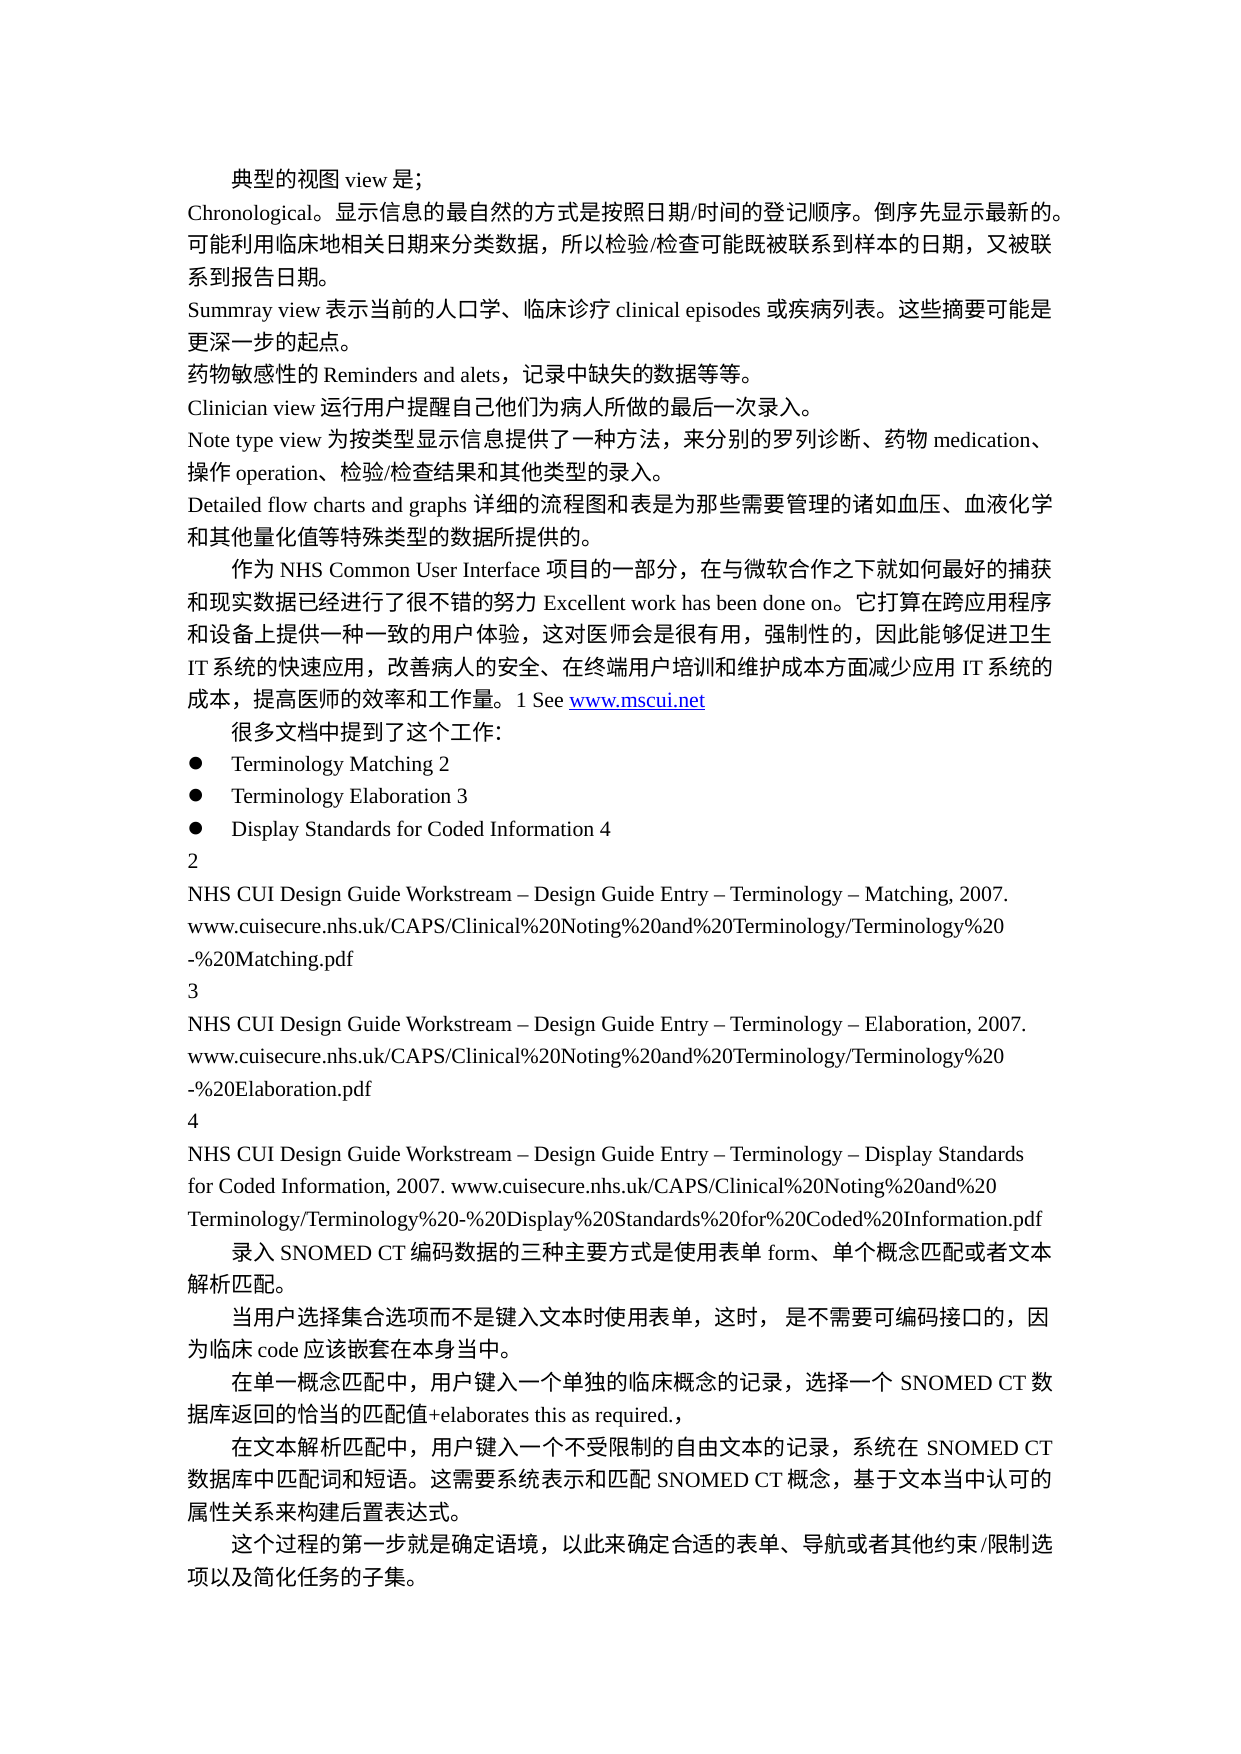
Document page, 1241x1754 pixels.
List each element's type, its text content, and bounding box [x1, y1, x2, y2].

text -%20Elaboration.pdf [187, 1072, 1053, 1104]
text 作为NHS Common User Interface 项目的一部分，在与微软合作之下就如何最好的捕获和现实数据已经进行了很不错的努力Excellent work has been done on。它打算在跨应用程序和设备上提供一种一致的用户体验，这对医师会是很有用，强制性的，因此能够促进卫生IT系统的快速应用，改善病人的安全、在终端用户培训和维护成本方面减少应用IT系统的成本，提高医师的效率和工作量。1 See www.mscui.net [187, 552, 1053, 714]
text NHS CUI Design Guide Workstream – Design Guide Entry – Terminology – Display Standards [187, 1137, 1053, 1169]
text 当用户选择集合选项而不是键入文本时使用表单，这时， 是不需要可编码接口的，因为临床code应该嵌套在本身当中。 [187, 1299, 1053, 1364]
text for Coded Information, 2007. www.cuisecure.nhs.uk/CAPS/Clinical%20Noting%20and%20 [187, 1169, 1053, 1202]
text Chronological。显示信息的最自然的方式是按照日期/时间的登记顺序。倒序先显示最新的。可能利用临床地相关日期来分类数据，所以检验/检查可能既被联系到样本的日期，又被联系到报告日期。 [187, 194, 1053, 292]
list Terminology Elaboration 3 [187, 779, 1053, 812]
text -%20Matching.pdf [187, 942, 1053, 974]
text 在文本解析匹配中，用户键入一个不受限制的自由文本的记录，系统在SNOMED CT数据库中匹配词和短语。这需要系统表示和匹配SNOMED CT概念，基于文本当中认可的属性关系来构建后置表达式。 [187, 1429, 1053, 1527]
list Terminology Matching 2 [187, 747, 1053, 779]
text Detailed flow charts and graphs 详细的流程图和表是为那些需要管理的诸如血压、血液化学和其他量化值等特殊类型的数据所提供的。 [187, 487, 1053, 552]
text Summray view表示当前的人口学、临床诊疗clinical episodes 或疾病列表。这些摘要可能是更深一步的起点。 [187, 292, 1053, 357]
text Terminology/Terminology%20-%20Display%20Standards%20for%20Coded%20Information.pdf [187, 1202, 1053, 1234]
text 药物敏感性的Reminders and alets，记录中缺失的数据等等。 [187, 357, 1053, 389]
text 在单一概念匹配中，用户键入一个单独的临床概念的记录，选择一个SNOMED CT数据库返回的恰当的匹配值+elaborates this as required.， [187, 1364, 1053, 1429]
text 4 [187, 1104, 1053, 1137]
text 典型的视图view是； [187, 162, 1053, 194]
text NHS CUI Design Guide Workstream – Design Guide Entry – Terminology – Matching, 2007. [187, 877, 1053, 909]
text 这个过程的第一步就是确定语境，以此来确定合适的表单、导航或者其他约束/限制选项以及简化任务的子集。 [187, 1527, 1053, 1592]
text NHS CUI Design Guide Workstream – Design Guide Entry – Terminology – Elaboration, 2007. [187, 1007, 1053, 1039]
text 2 [187, 844, 1053, 877]
list Display Standards for Coded Information 4 [187, 812, 1053, 844]
text 录入SNOMED CT编码数据的三种主要方式是使用表单form、单个概念匹配或者文本解析匹配。 [187, 1234, 1053, 1299]
text 很多文档中提到了这个工作： [187, 714, 1053, 747]
text www.cuisecure.nhs.uk/CAPS/Clinical%20Noting%20and%20Terminology/Terminology%20 [187, 909, 1053, 942]
text Note type view为按类型显示信息提供了一种方法，来分别的罗列诊断、药物medication、操作operation、检验/检查结果和其他类型的录入。 [187, 422, 1053, 487]
text www.cuisecure.nhs.uk/CAPS/Clinical%20Noting%20and%20Terminology/Terminology%20 [187, 1039, 1053, 1072]
text Clinician view运行用户提醒自己他们为病人所做的最后一次录入。 [187, 389, 1053, 422]
text 3 [187, 974, 1053, 1007]
